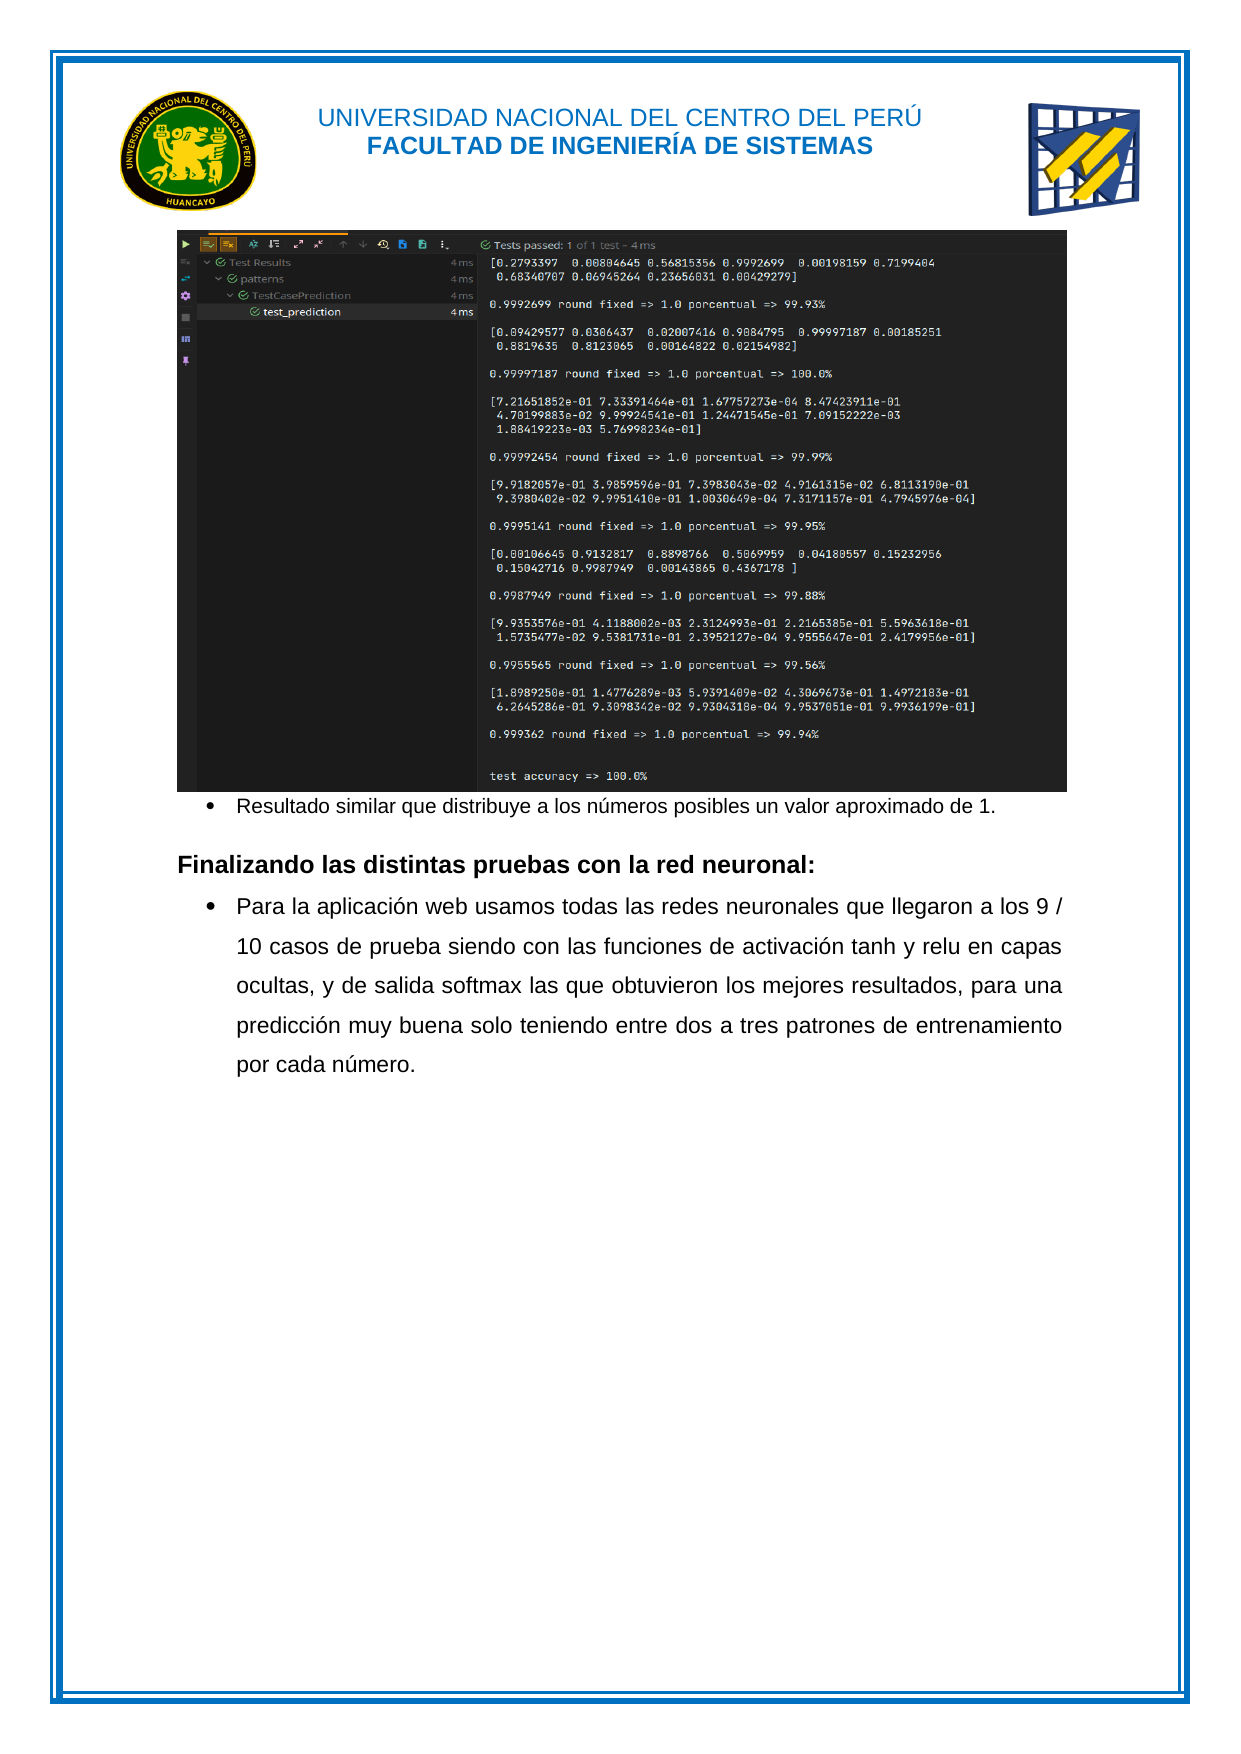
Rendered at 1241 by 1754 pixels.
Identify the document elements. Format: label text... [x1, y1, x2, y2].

list Para la aplicación web usamos todas las redes neuronales que llegaron a los 9 / 10 casos de prueba siendo con las funciones de activación tanh y relu en capas ocultas, y de salida softmax las que obtuvieron los mejores resultados, para una predicción muy buena solo teniendo entre dos a tres patrones de entrenamiento por cada número. [207, 893, 1063, 1078]
picture [120, 91, 257, 211]
picture [177, 230, 1067, 792]
list Resultado similar que distribuye a los números posibles un valor aproximado de 1. [207, 794, 1063, 818]
picture [1028, 103, 1140, 216]
text Finalizando las distintas pruebas con la red neuronal: [177, 850, 1063, 879]
